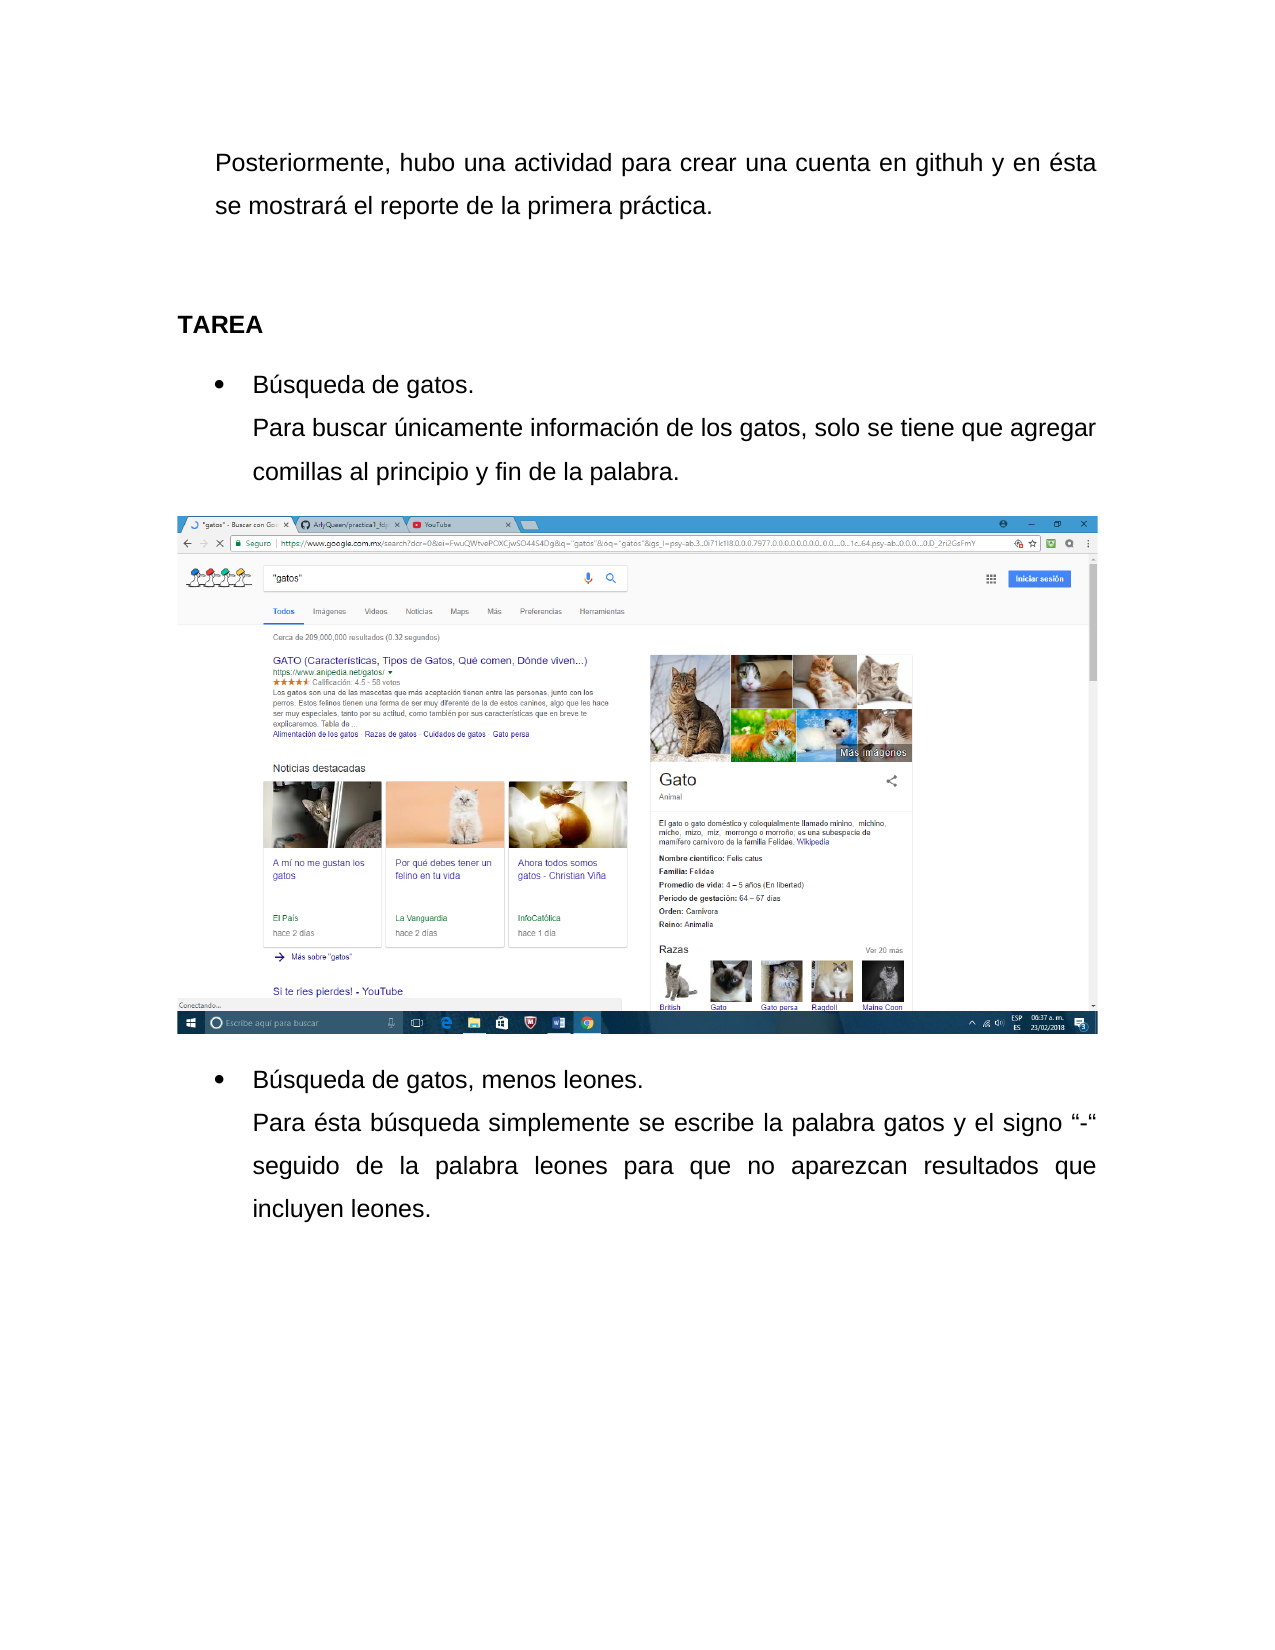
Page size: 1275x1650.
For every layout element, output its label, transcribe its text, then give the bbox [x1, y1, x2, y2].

list Para buscar únicamente información de los gatos, solo se tiene que agregar comillas al principio y fin de la palabra. [252, 413, 1098, 485]
text Posteriormente, hubo una actividad para crear una cuenta en githuh y en ésta se mostrará el reporte de la primera práctica. [215, 148, 1098, 219]
list Búsqueda de gatos. [215, 370, 1098, 399]
picture [177, 516, 1098, 1034]
text TAREA [177, 310, 1098, 339]
list Búsqueda de gatos, menos leones. [215, 1065, 1098, 1093]
list Para ésta búsqueda simplemente se escribe la palabra gatos y el signo “-“ seguido de la palabra leones para que no aparezcan resultados que incluyen leones. [252, 1108, 1098, 1223]
